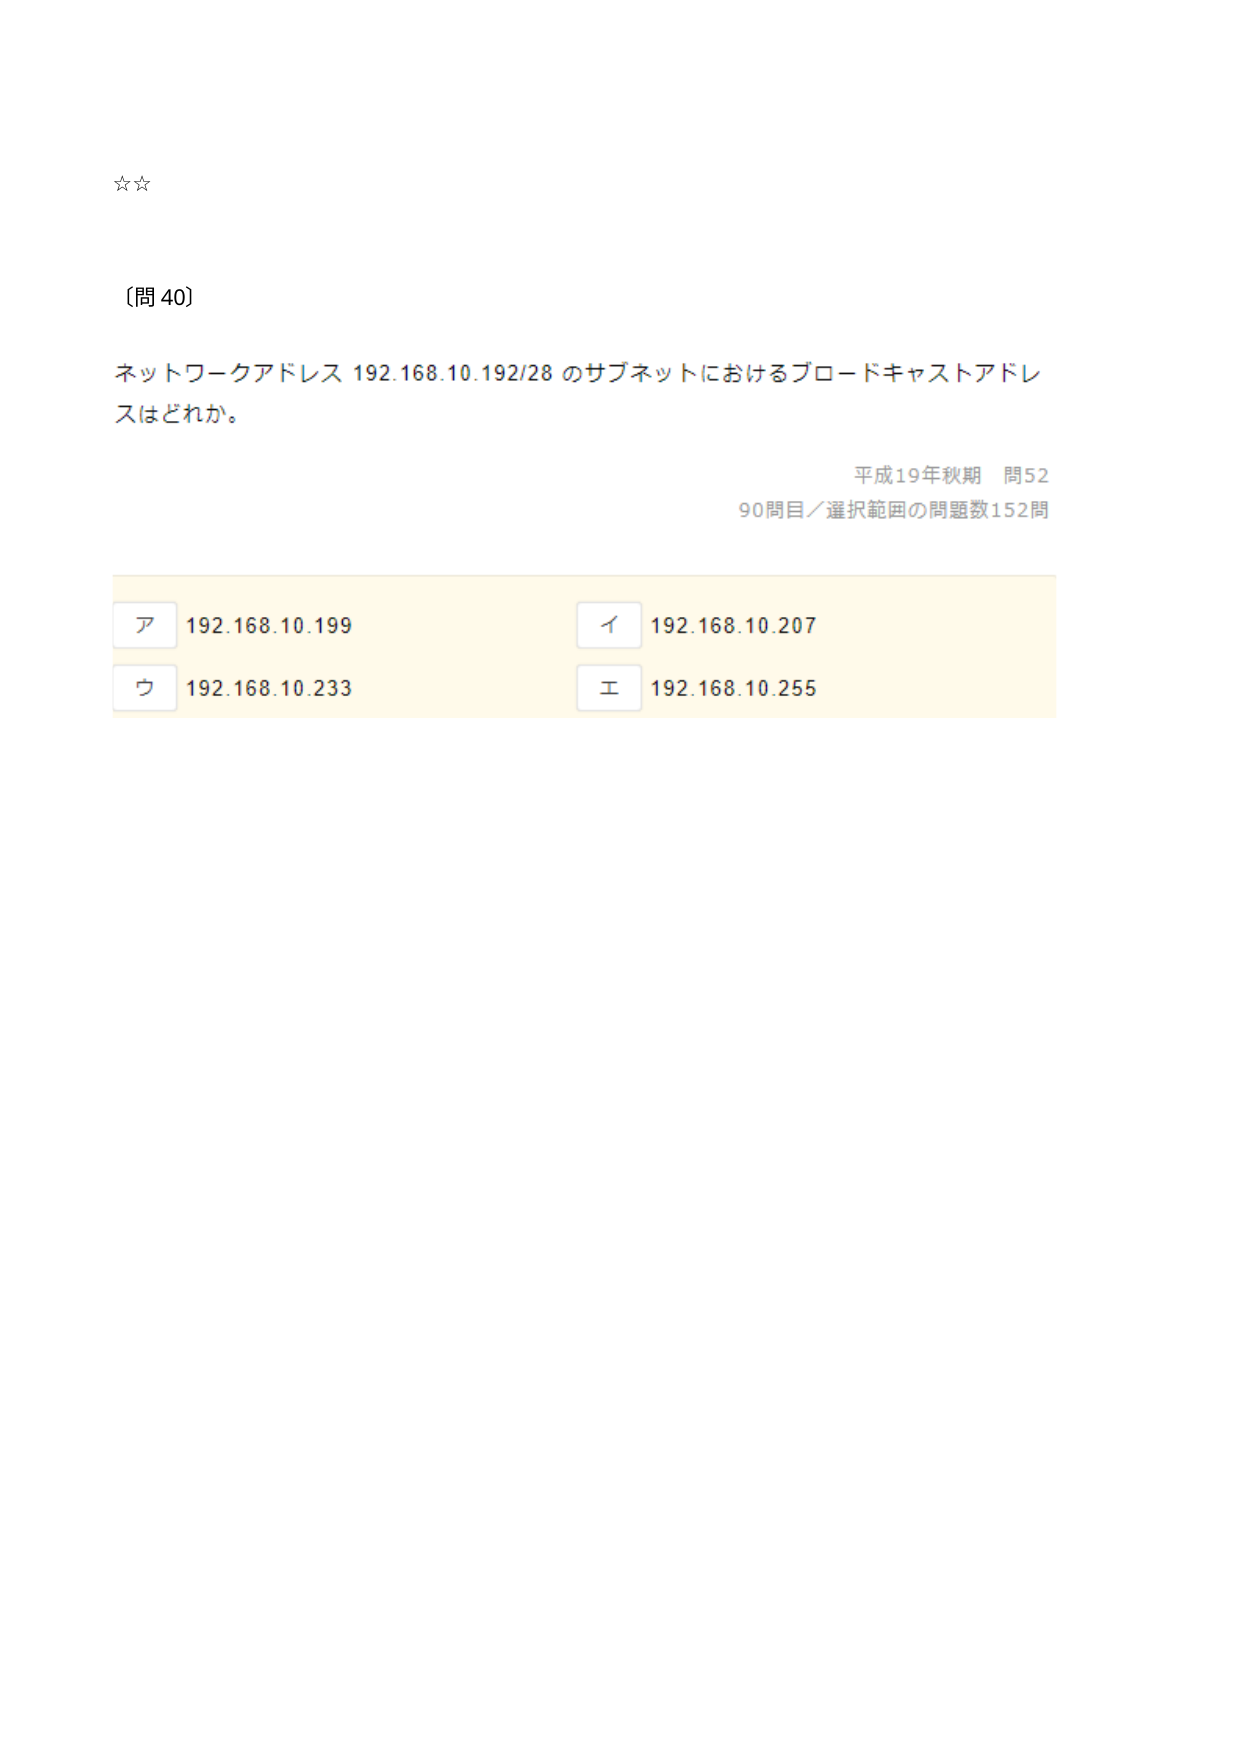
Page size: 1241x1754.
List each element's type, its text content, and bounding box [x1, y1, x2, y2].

picture [112, 352, 1057, 718]
text 〔問40〕 [112, 277, 1128, 314]
text ☆☆ [112, 164, 1128, 202]
